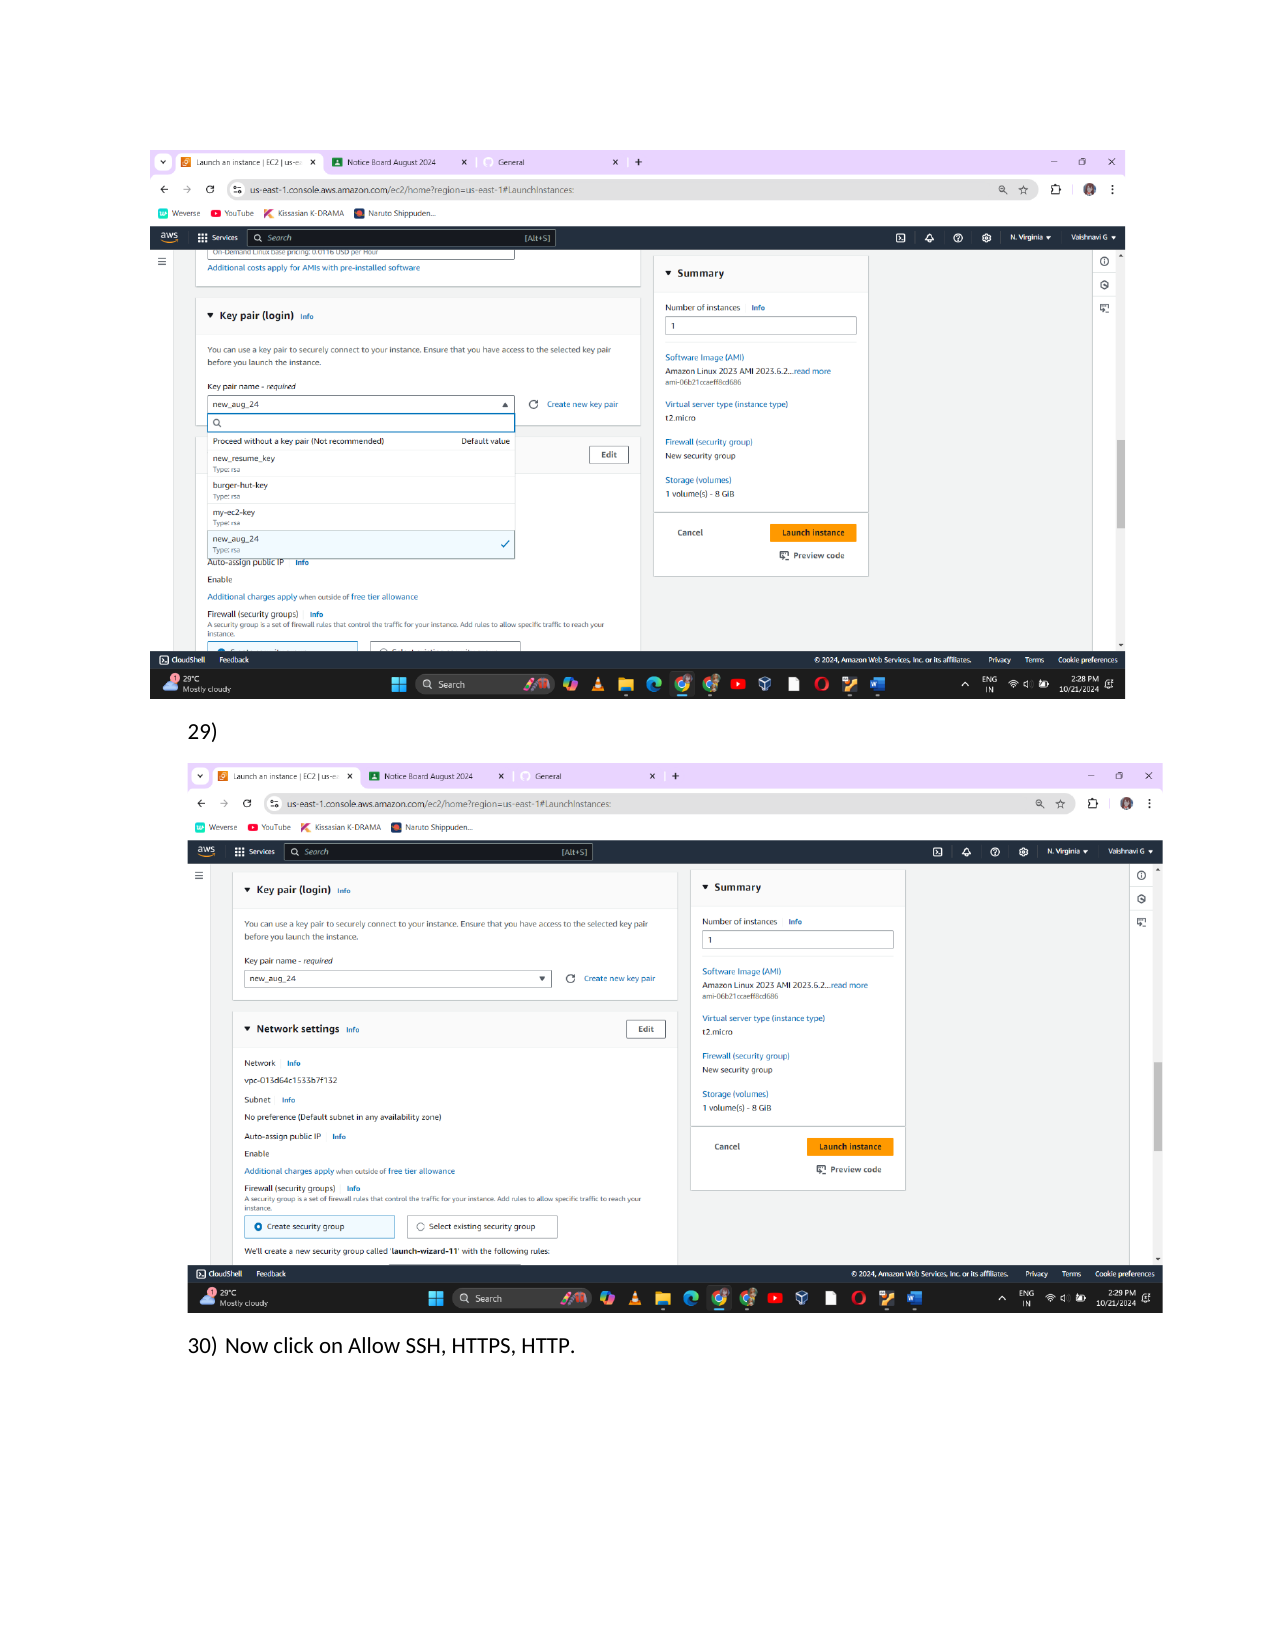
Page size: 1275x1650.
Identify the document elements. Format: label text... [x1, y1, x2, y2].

list Now click on Allow SSH, HTTPS, HTTP. [187, 1331, 1125, 1359]
picture [187, 763, 1163, 1313]
picture [150, 150, 1125, 699]
